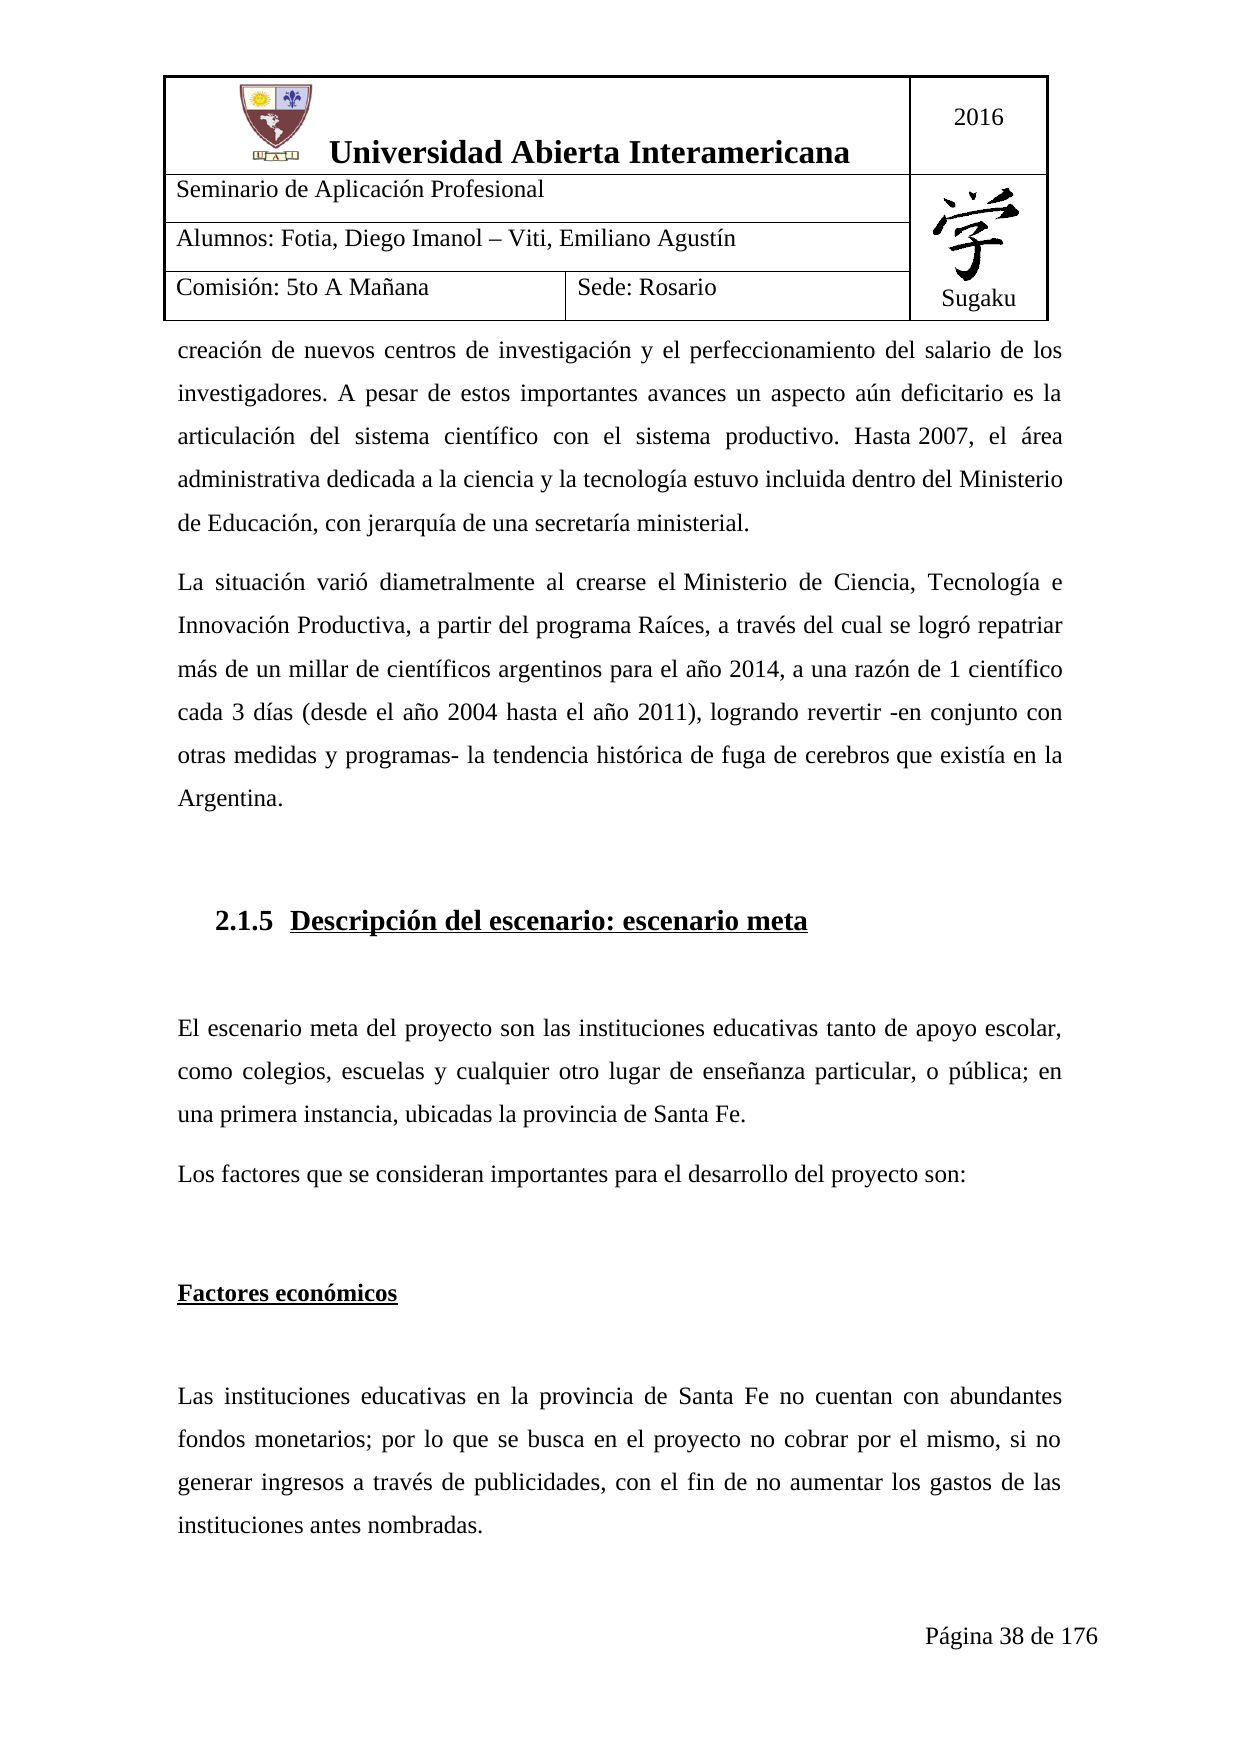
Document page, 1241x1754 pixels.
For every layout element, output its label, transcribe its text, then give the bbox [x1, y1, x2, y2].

text Los factores que se consideran importantes para el desarrollo del proyecto son: [177, 1159, 1063, 1187]
subtitle Factores económicos [177, 1278, 1063, 1307]
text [177, 148, 1063, 536]
text El escenario meta del proyecto son las instituciones educativas tanto de apoyo escolar, como colegios, escuelas y cualquier otro lugar de enseñanza particular, o pública; en una primera instancia, ubicadas la provincia de Santa Fe. [177, 1013, 1063, 1128]
picture [927, 181, 1030, 284]
text Las instituciones educativas en la provincia de Santa Fe no cuentan con abundantes fondos monetarios; por lo que se busca en el proyecto no cobrar por el mismo, si no generar ingresos a través de publicidades, con el fin de no aumentar los gastos de las instituciones antes nombradas. [177, 1381, 1063, 1539]
subtitle Descripción del escenario: escenario meta [215, 903, 1063, 936]
text La situación varió diametralmente al crearse el Ministerio de Ciencia, Tecnología e Innovación Productiva, a partir del programa Raíces, a través del cual se logró repatriar más de un millar de científicos argentinos para el año 2014, a una razón de 1 científico cada 3 días (desde el año 2004 hasta el año 2011), logrando revertir -en conjunto con otras medidas y programas- la tendencia histórica de fuga de cerebros que existía en la Argentina. [177, 567, 1063, 812]
picture [223, 78, 329, 164]
